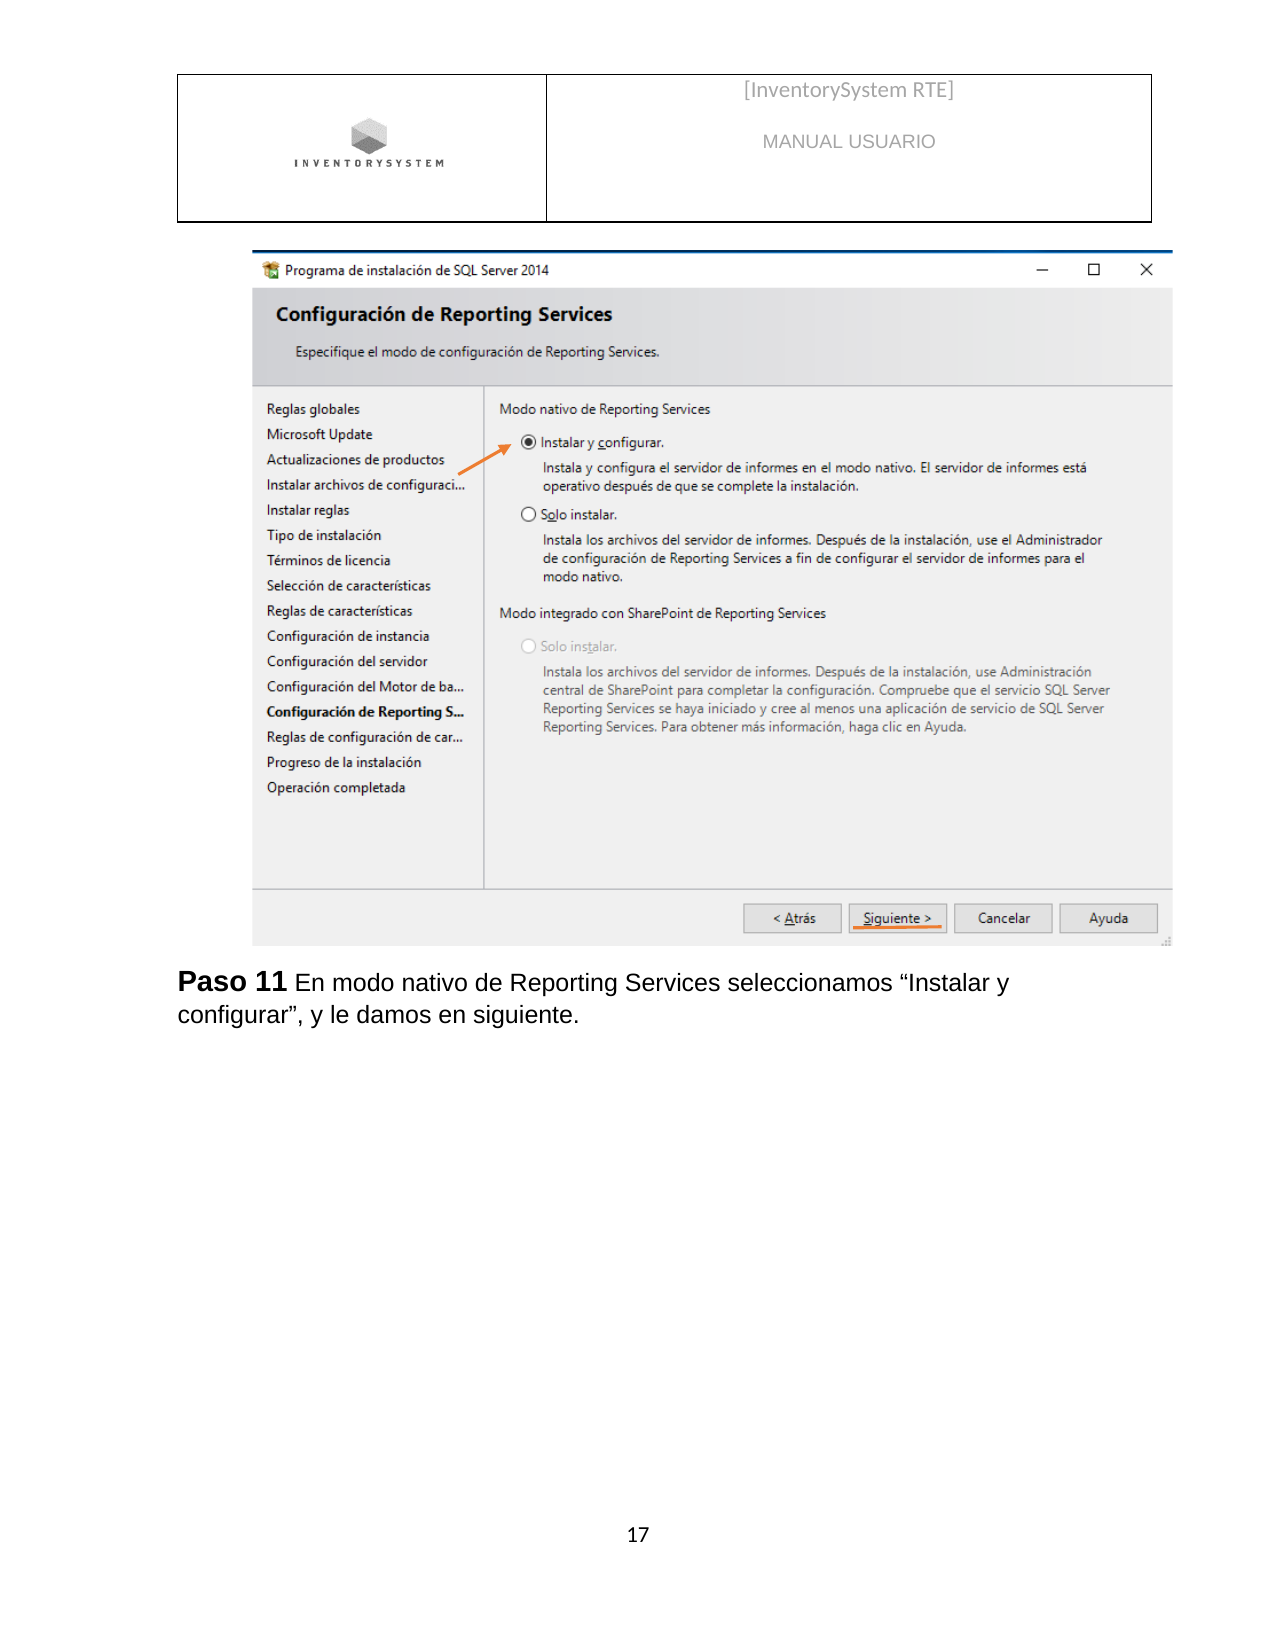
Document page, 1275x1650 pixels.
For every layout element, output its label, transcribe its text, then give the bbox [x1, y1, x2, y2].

picture [252, 250, 1173, 946]
text Paso 11 En modo nativo de Reporting Services seleccionamos “Instalar y configurar”, y le damos en siguiente. [177, 964, 1098, 1029]
picture [284, 107, 455, 181]
